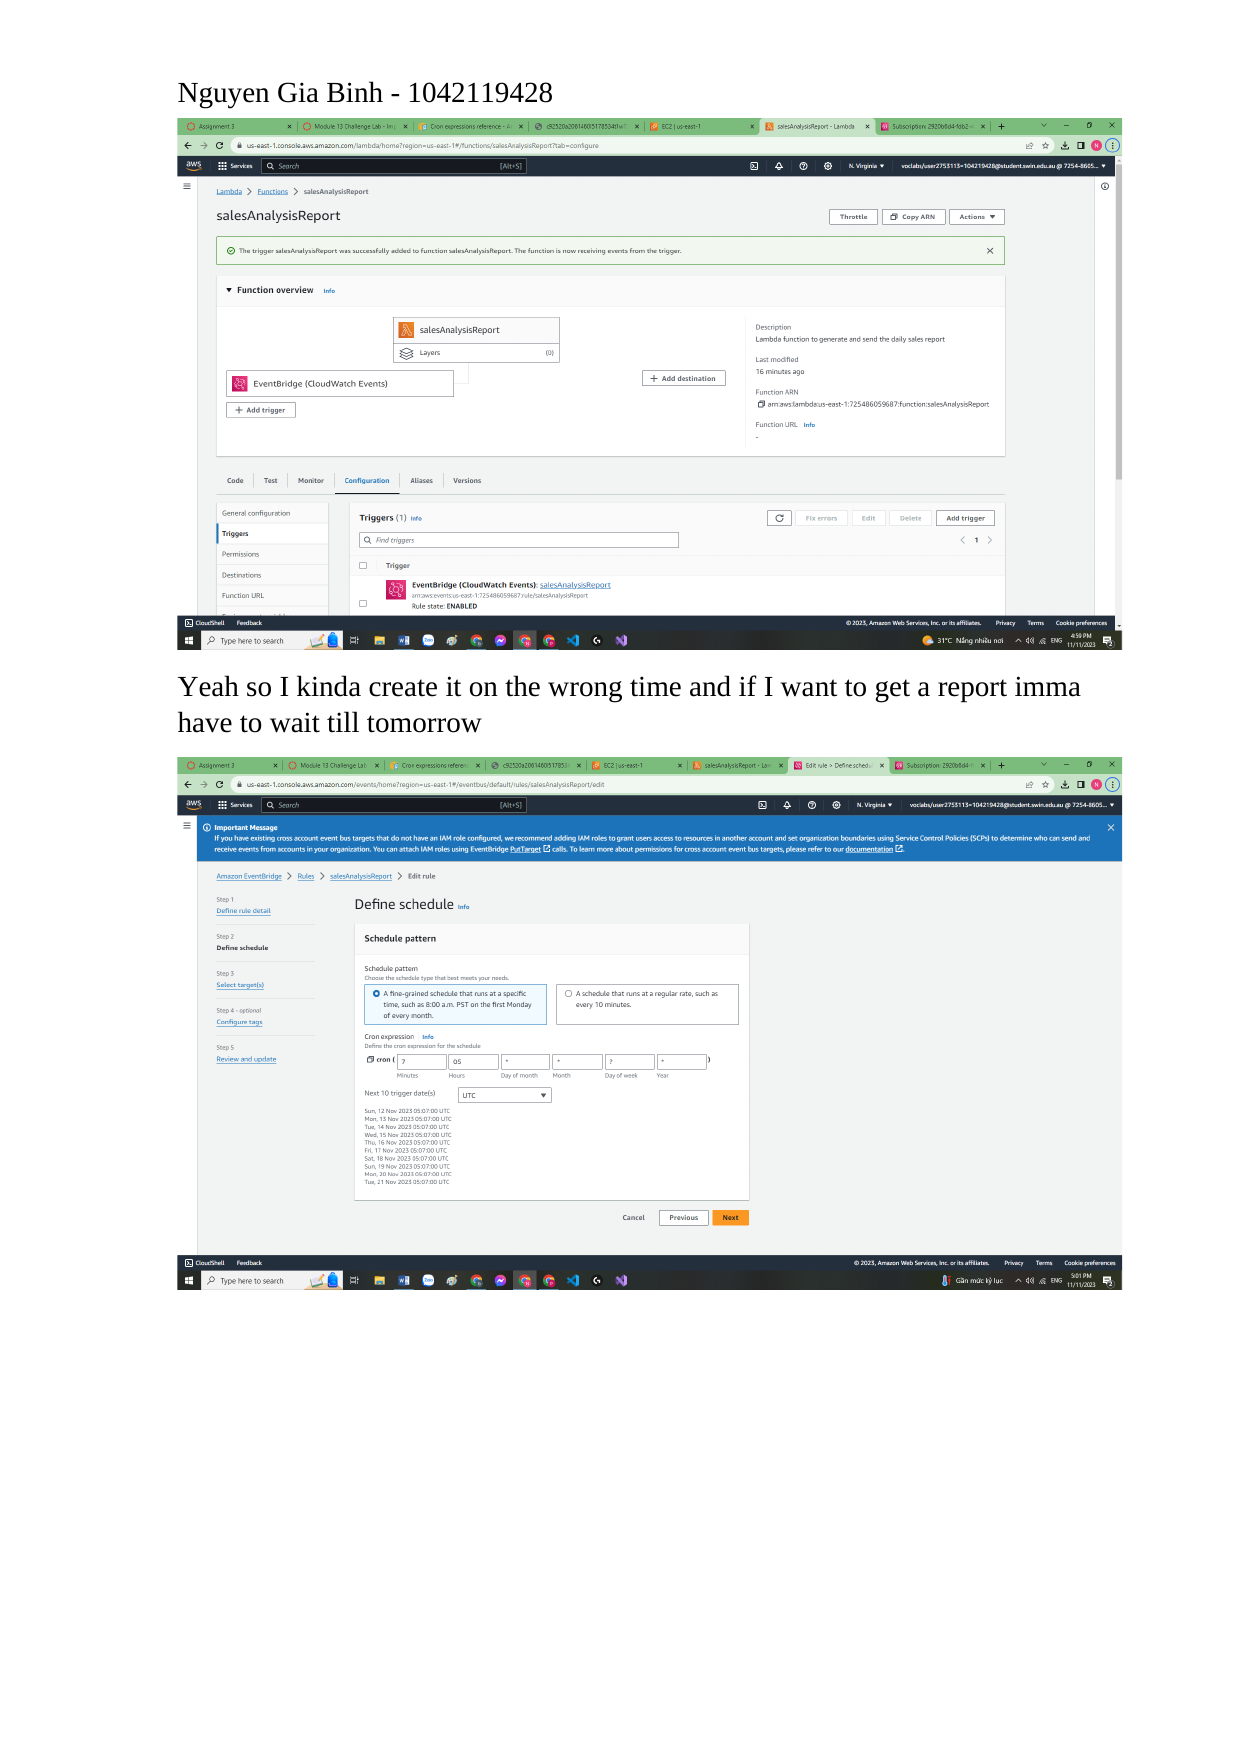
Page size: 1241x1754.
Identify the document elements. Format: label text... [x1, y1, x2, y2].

picture [177, 757, 1123, 1290]
picture [177, 118, 1123, 650]
text Yeah so I kinda create it on the wrong time and if I want to get a report imma have to wait till tomorrow [177, 669, 1122, 739]
